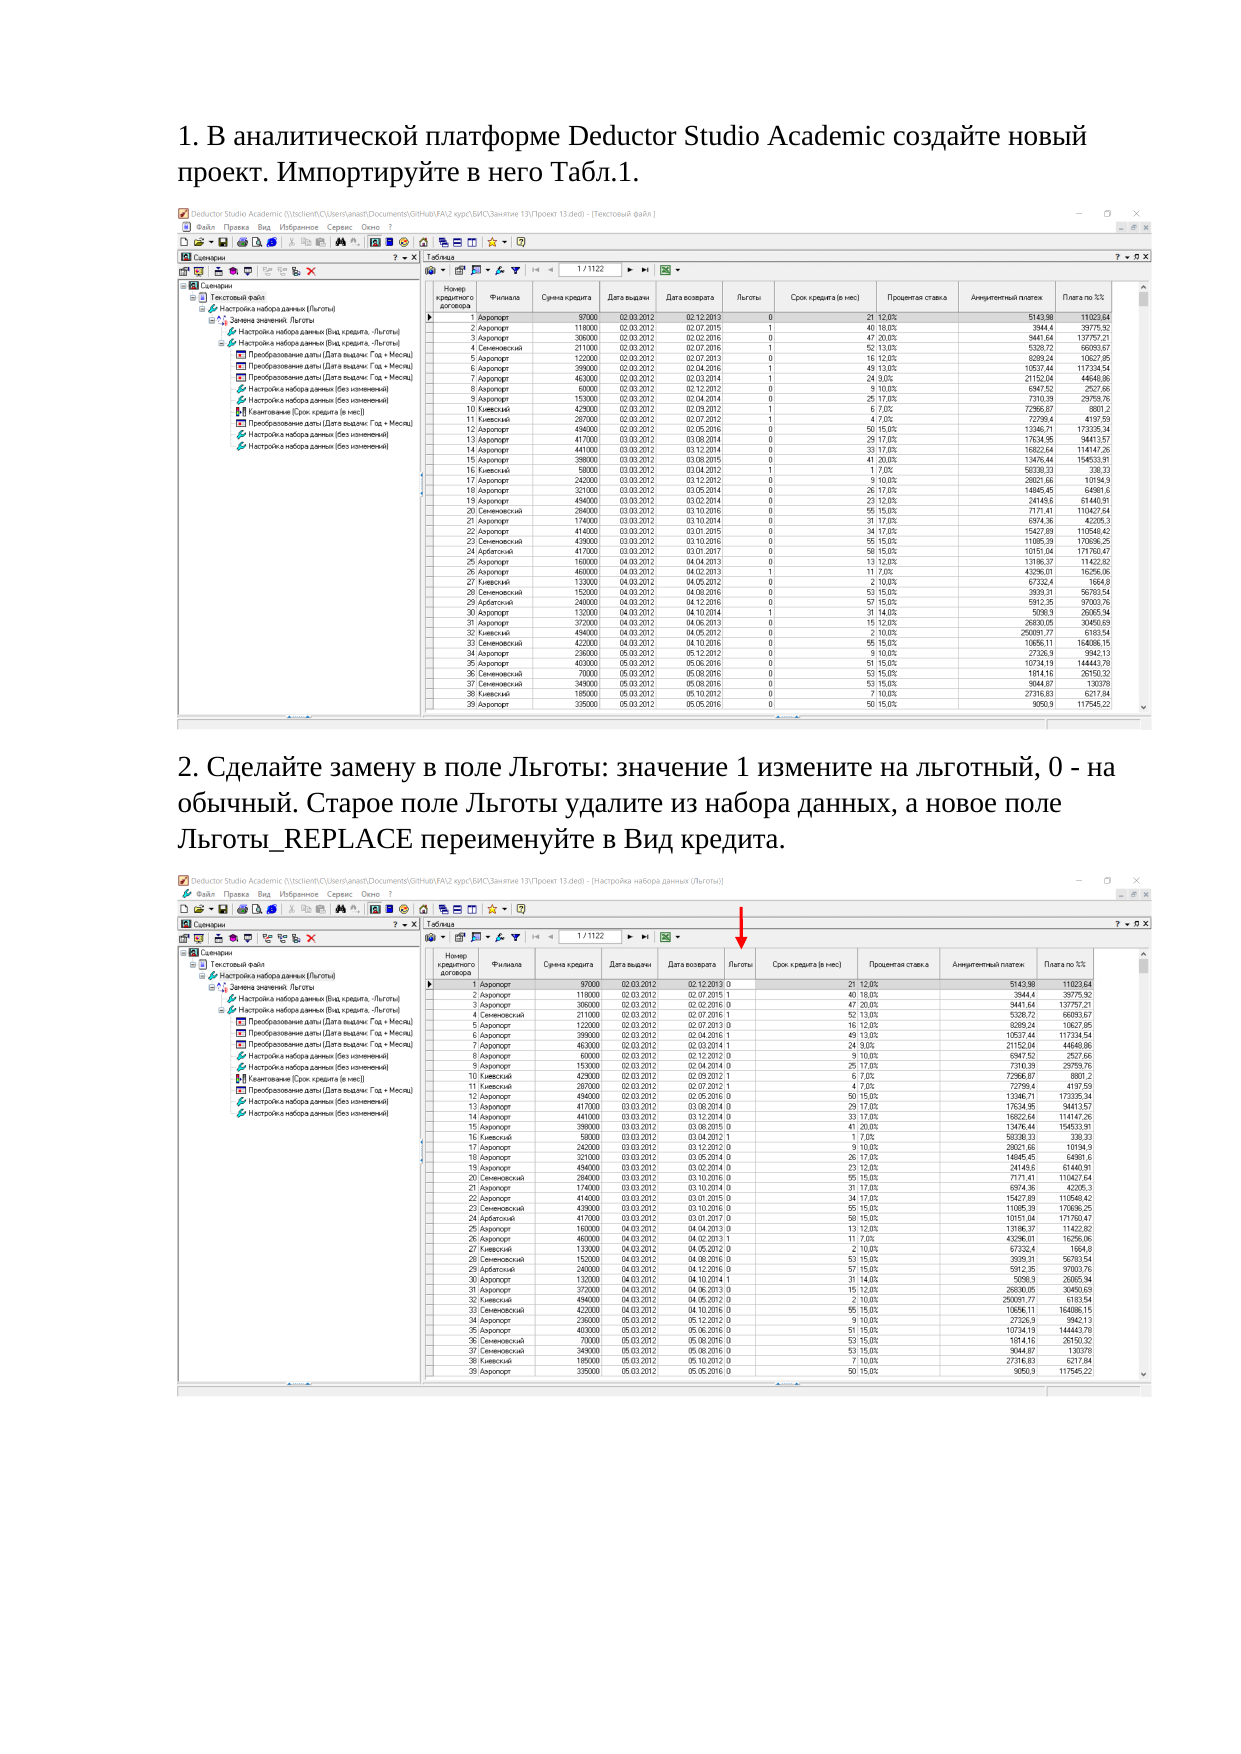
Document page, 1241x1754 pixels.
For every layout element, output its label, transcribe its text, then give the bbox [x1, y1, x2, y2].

text 1. В аналитической платформе Deductor Studio Academic создайте новый проект. Импортируйте в него Табл.1. [177, 118, 1152, 188]
text 2. Сделайте замену в поле Льготы: значение 1 измените на льготный, 0 - на обычный. Старое поле Льготы удалите из набора данных, а новое поле Льготы_REPLACE переименуйте в Вид кредита. [177, 749, 1152, 854]
picture [177, 207, 1152, 730]
picture [177, 873, 1152, 1397]
